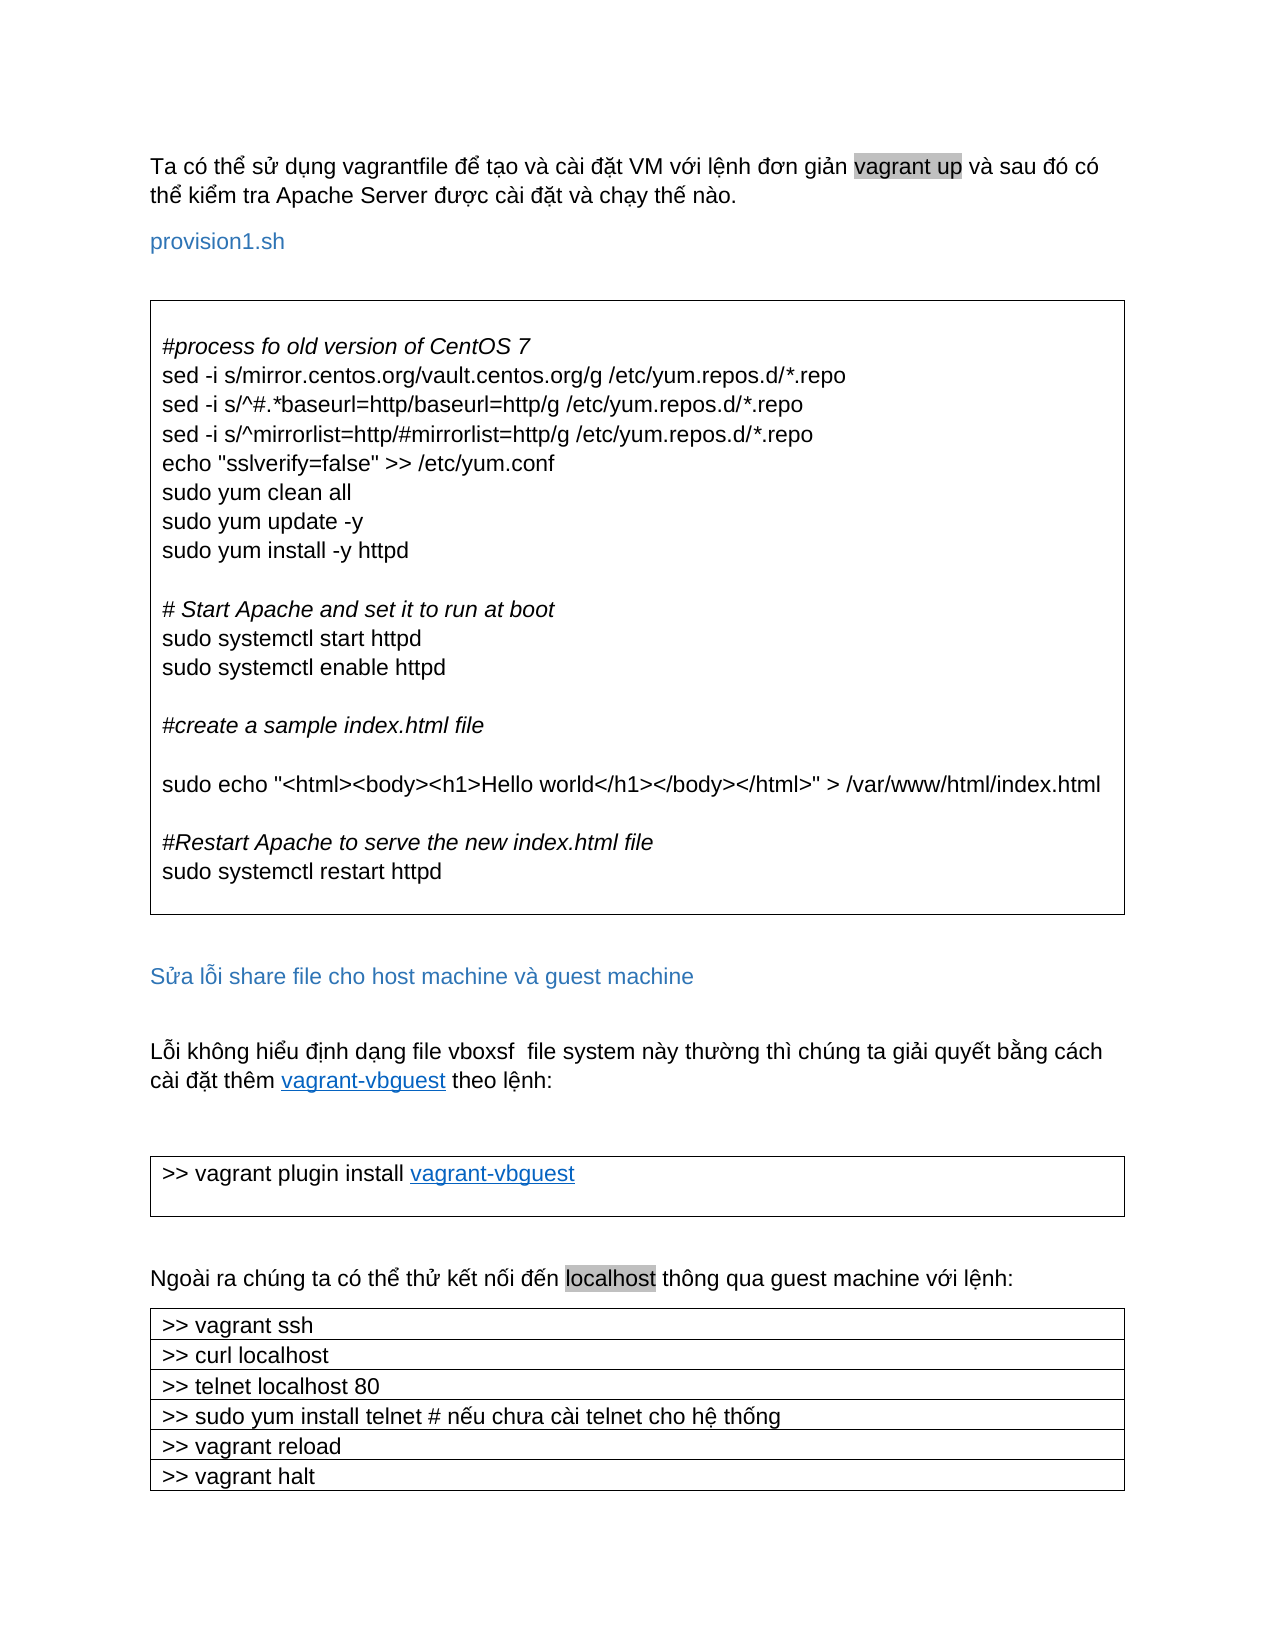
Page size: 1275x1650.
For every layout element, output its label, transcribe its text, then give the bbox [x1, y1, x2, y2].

subtitle Sửa lỗi share file cho host machine và guest machine [150, 960, 1125, 989]
text Ngoài ra chúng ta có thể thử kết nối đến localhost thông qua guest machine với lệnh: [150, 1262, 1125, 1292]
table_cell >> vagrant halt [151, 1460, 1124, 1489]
table_header >> vagrant ssh [151, 1309, 1124, 1338]
table_cell >> curl localhost [151, 1340, 1124, 1369]
table_header >> vagrant plugin install vagrant-vbguest [151, 1157, 1124, 1216]
table_header #process fo old version of CentOS 7 sed -i s/mirror.centos.org/vault.centos.org/g /etc/yum.repos.d/*.repo sed -i s/^#.*baseurl=http/baseurl=http/g /etc/yum.repos.d/*.repo sed -i s/^mirrorlist=http/#mirrorlist=http/g /etc/yum.repos.d/*.repo echo "sslverify=false" >> /etc/yum.conf sudo yum clean all sudo yum update -y sudo yum install -y httpd # Start Apache and set it to run at boot sudo systemctl start httpd sudo systemctl enable httpd #create a sample index.html file sudo echo "<html><body><h1>Hello world</h1></body></html>" > /var/www/html/index.html #Restart Apache to serve the new index.html file sudo systemctl restart httpd [151, 301, 1124, 913]
table_cell >> sudo yum install telnet # nếu chưa cài telnet cho hệ thống [151, 1400, 1124, 1429]
subtitle provision1.sh [150, 225, 1125, 254]
text Ta có thể sử dụng vagrantfile để tạo và cài đặt VM với lệnh đơn giản vagrant up và sau đó có thể kiểm tra Apache Server được cài đặt và chạy thế nào. [150, 150, 1125, 208]
table_cell >> vagrant reload [151, 1430, 1124, 1459]
table_cell >> telnet localhost 80 [151, 1370, 1124, 1399]
text Lỗi không hiểu định dạng file vboxsf file system này thường thì chúng ta giải quyết bằng cách cài đặt thêm vagrant-vbguest theo lệnh: [150, 1035, 1125, 1094]
